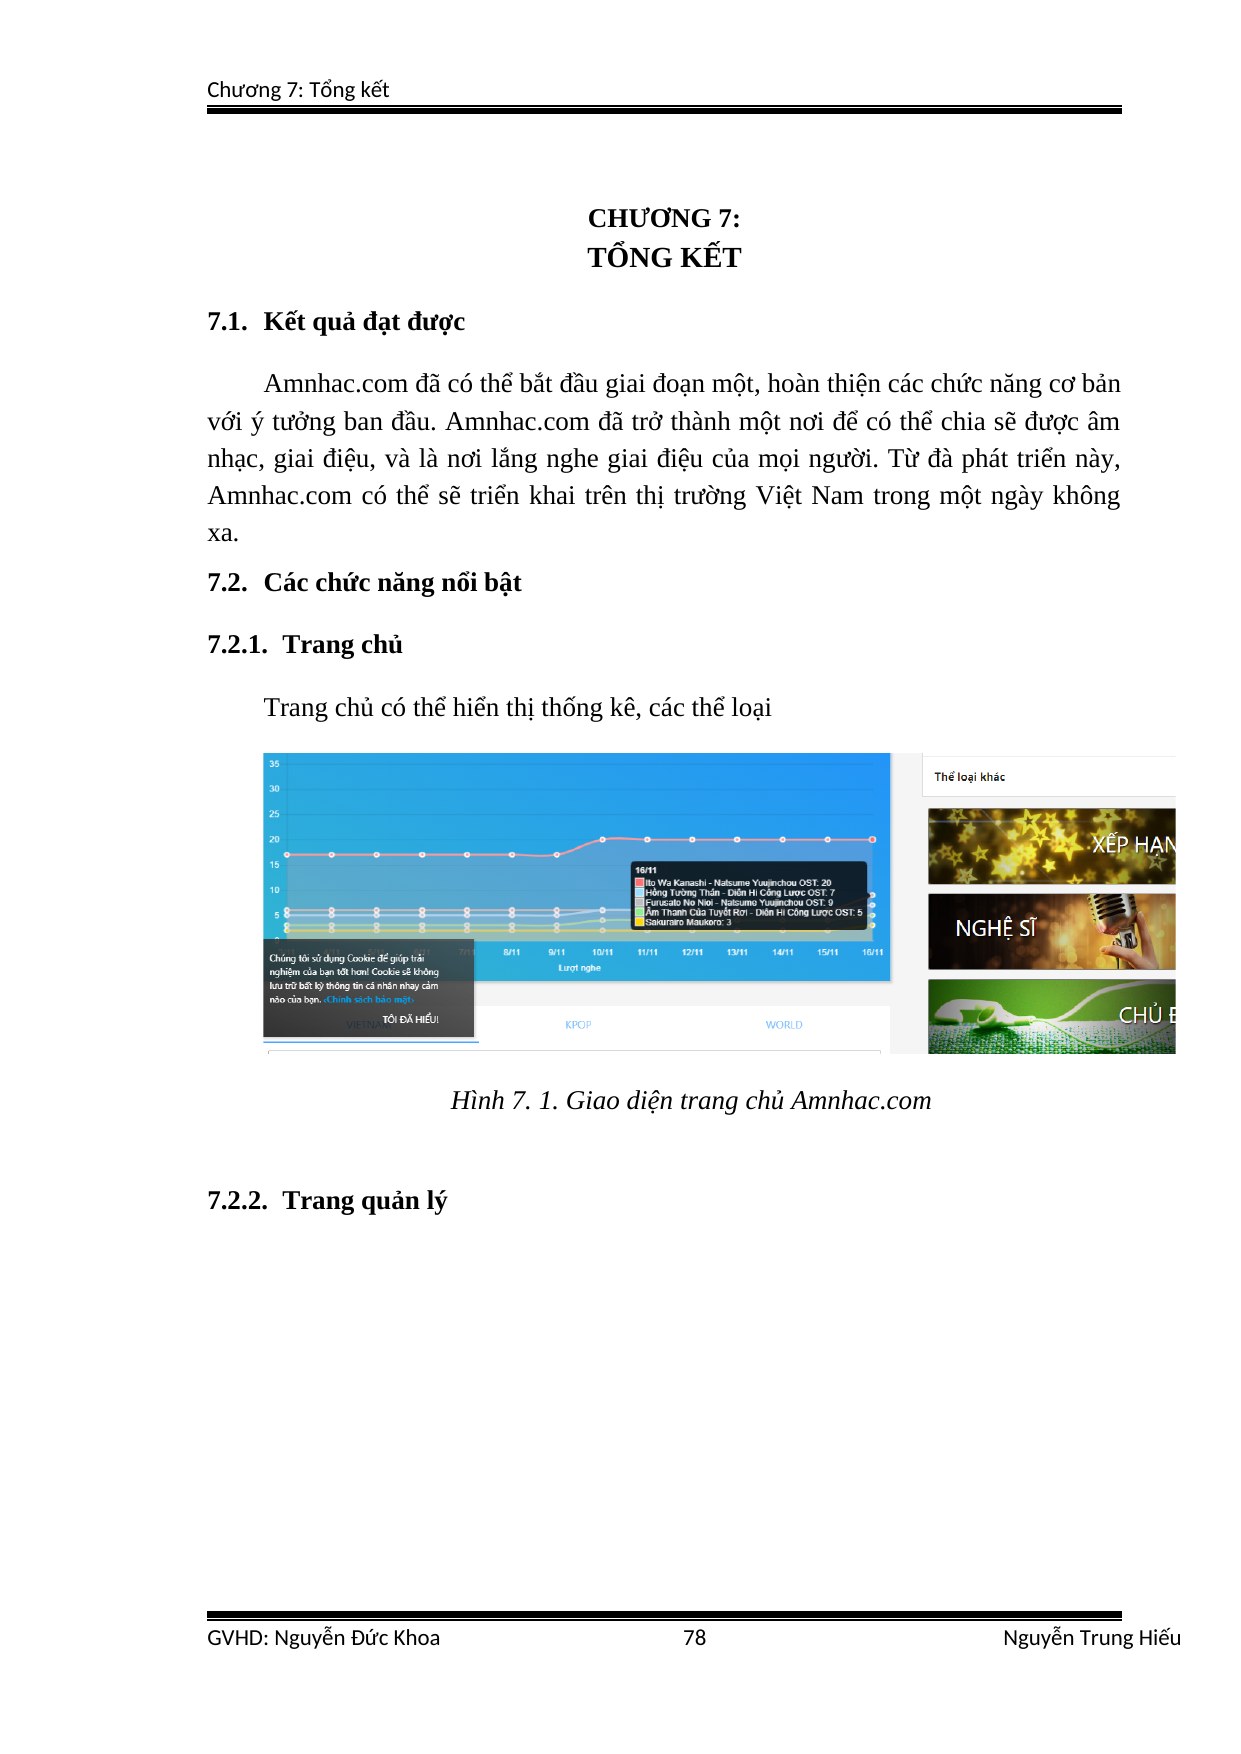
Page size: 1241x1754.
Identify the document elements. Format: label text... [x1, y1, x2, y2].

text Trang chủ có thể hiển thị thống kê, các thể loại [207, 691, 1122, 722]
list Trang chủ [207, 628, 1122, 660]
text CHƯƠNG 7: TỔNG KẾT [207, 202, 1122, 273]
list Trang quản lý [207, 1184, 1122, 1215]
text Amnhac.com đã có thể bắt đầu giai đoạn một, hoàn thiện các chức năng cơ bản với ý tưởng ban đầu. Amnhac.com đã trở thành một nơi để có thể chia sẽ được âm nhạc, giai điệu, và là nơi lắng nghe giai điệu của mọi người. Từ đà phát triển này, Amnhac.com có thể sẽ triển khai trên thị trường Việt Nam trong một ngày không xa. [207, 367, 1122, 548]
list Kết quả đạt được [207, 305, 1122, 336]
list Các chức năng nổi bật [207, 566, 1122, 597]
picture [263, 753, 1176, 1054]
